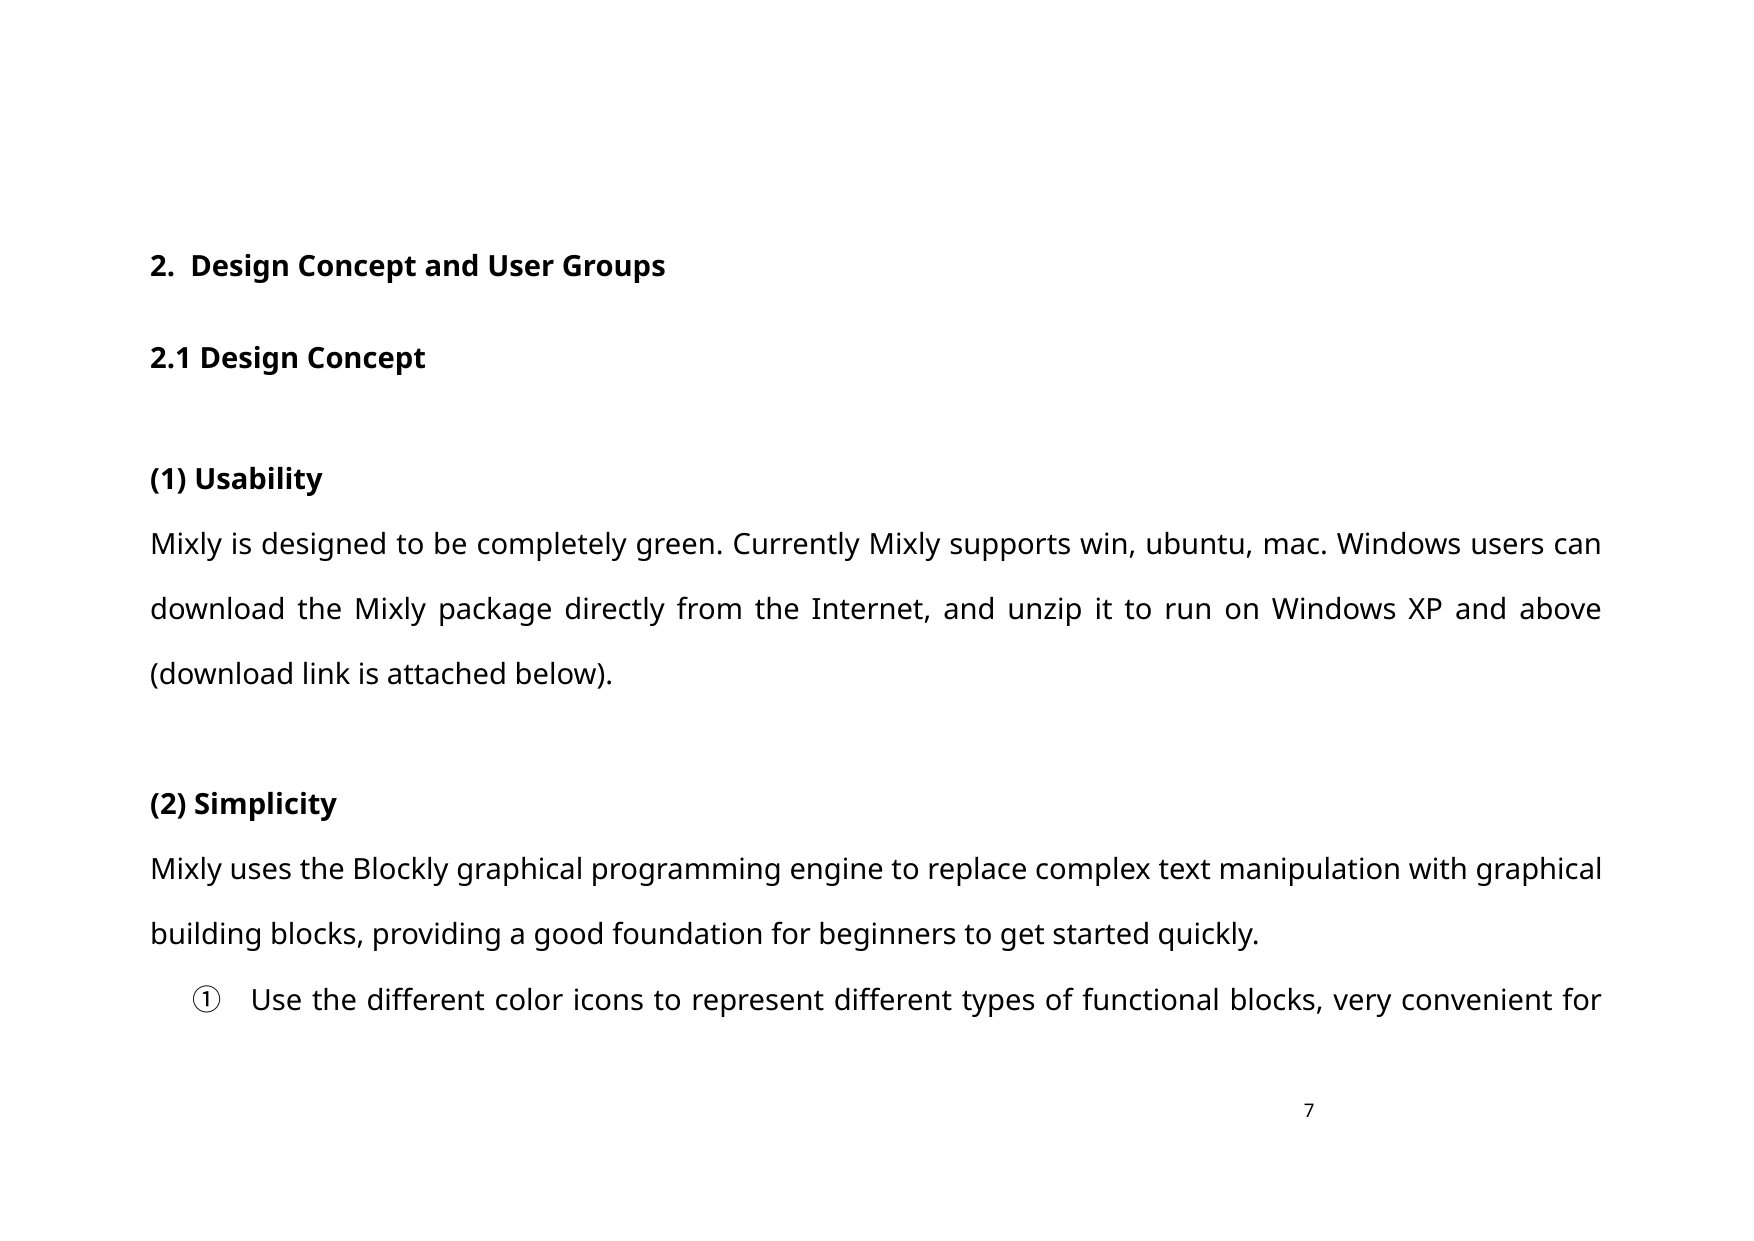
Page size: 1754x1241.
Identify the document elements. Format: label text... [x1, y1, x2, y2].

subtitle Design Concept and User Groups [150, 233, 1604, 298]
list Usability [150, 453, 1604, 518]
list Mixly uses the Blockly graphical programming engine to replace complex text manipulation with graphical building blocks, providing a good foundation for beginners to get started quickly. [150, 843, 1604, 973]
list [150, 973, 1604, 1038]
list (2) Simplicity [150, 778, 1604, 843]
subtitle Design Concept [150, 332, 1604, 397]
list Mixly is designed to be completely green. Currently Mixly supports win, ubuntu, mac. Windows users can download the Mixly package directly from the Internet, and unzip it to run on Windows XP and above (download link is attached below). [150, 518, 1604, 713]
